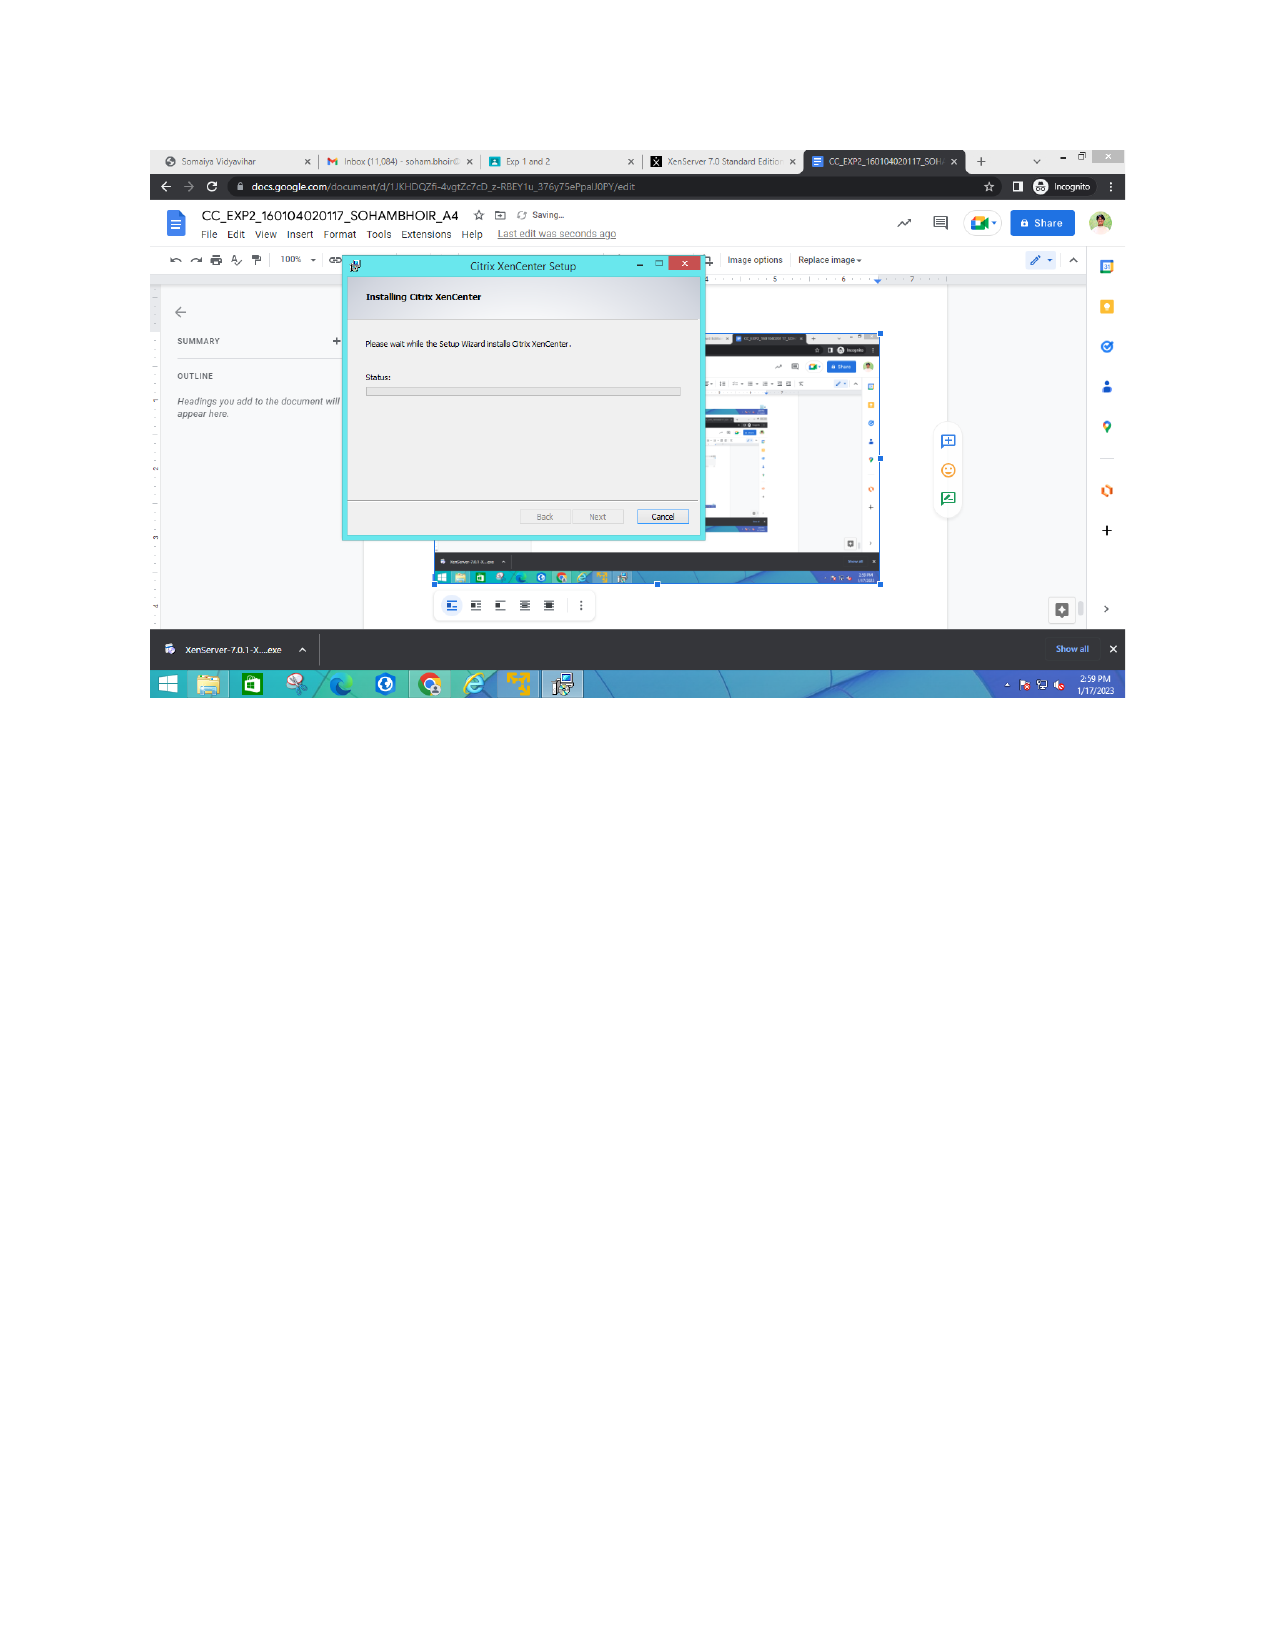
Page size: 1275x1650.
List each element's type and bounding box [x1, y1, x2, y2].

picture [150, 150, 1125, 698]
